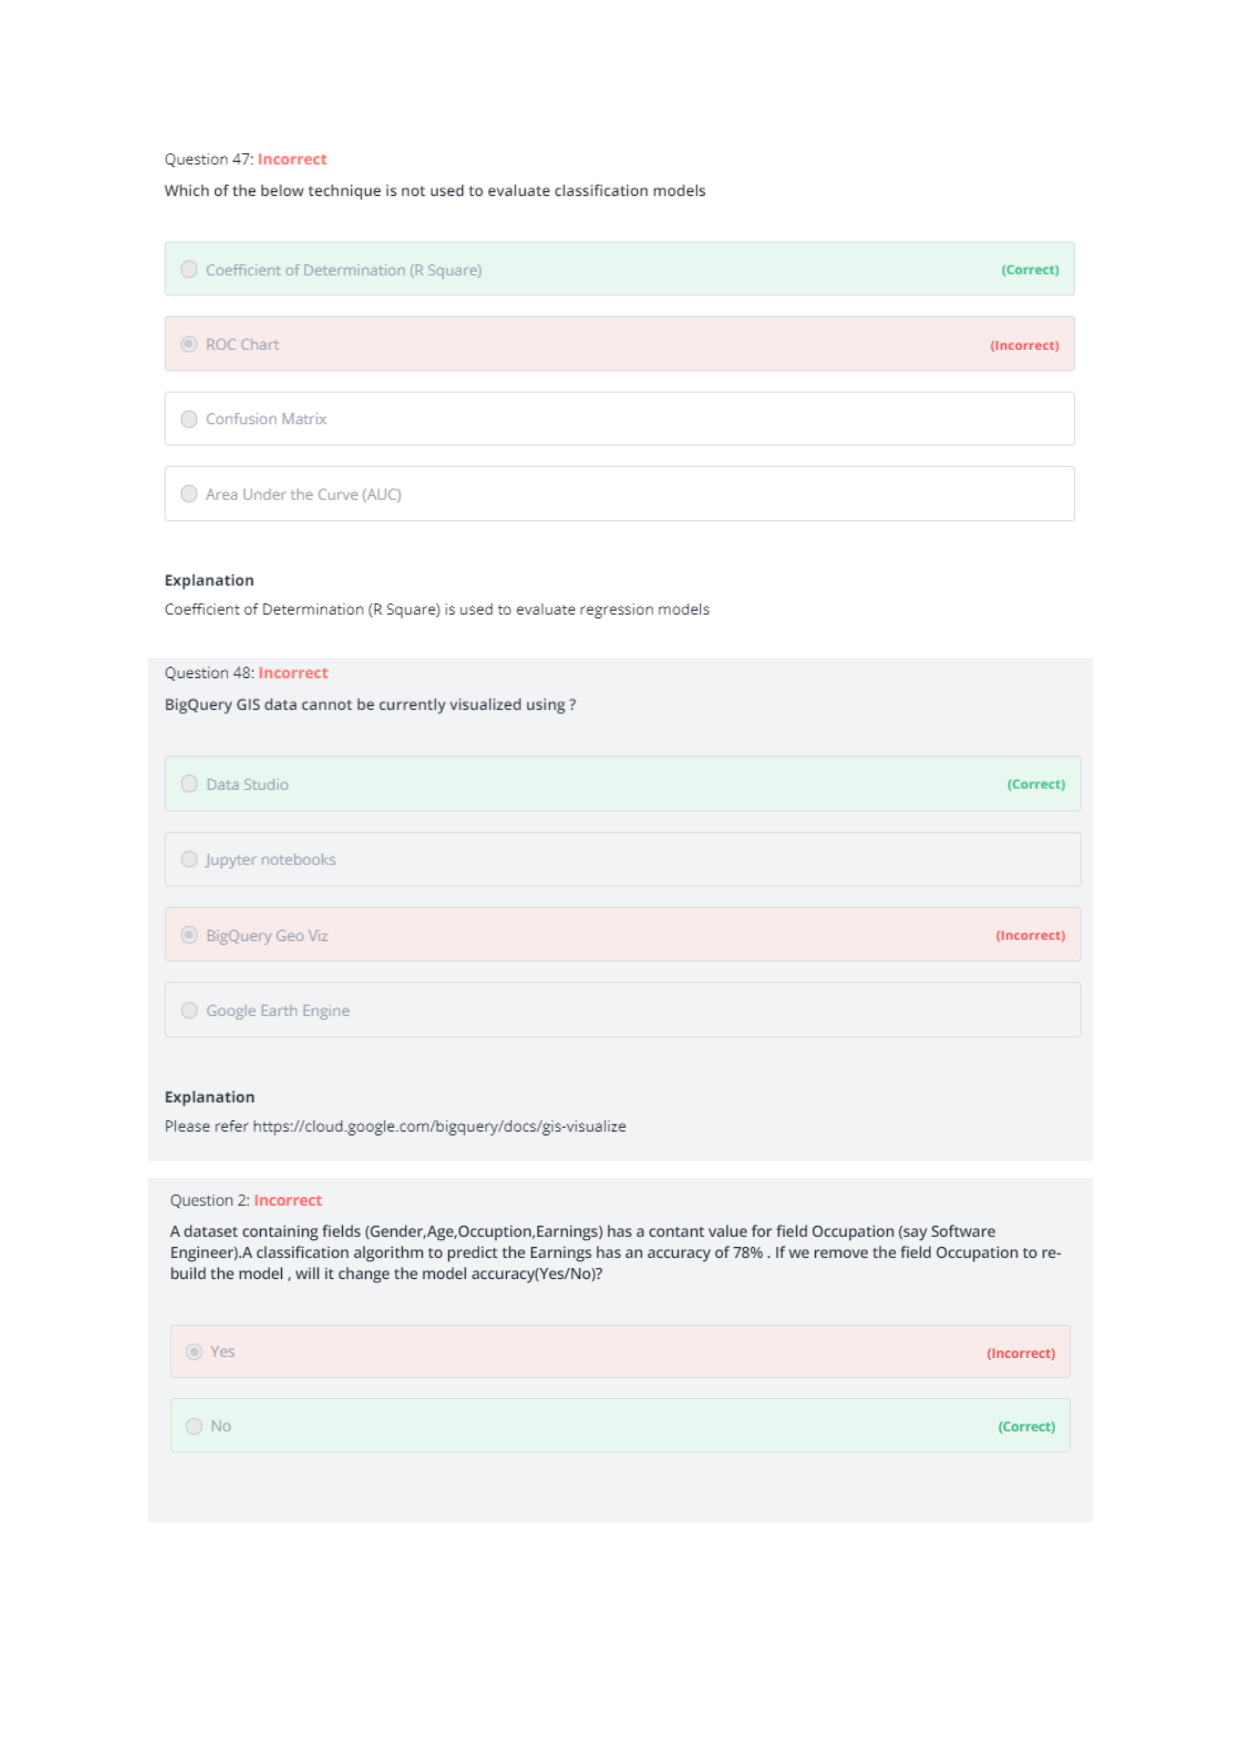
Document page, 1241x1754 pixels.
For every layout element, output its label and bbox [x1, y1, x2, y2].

picture [147, 658, 1093, 1161]
picture [147, 1178, 1093, 1527]
picture [147, 147, 1093, 640]
